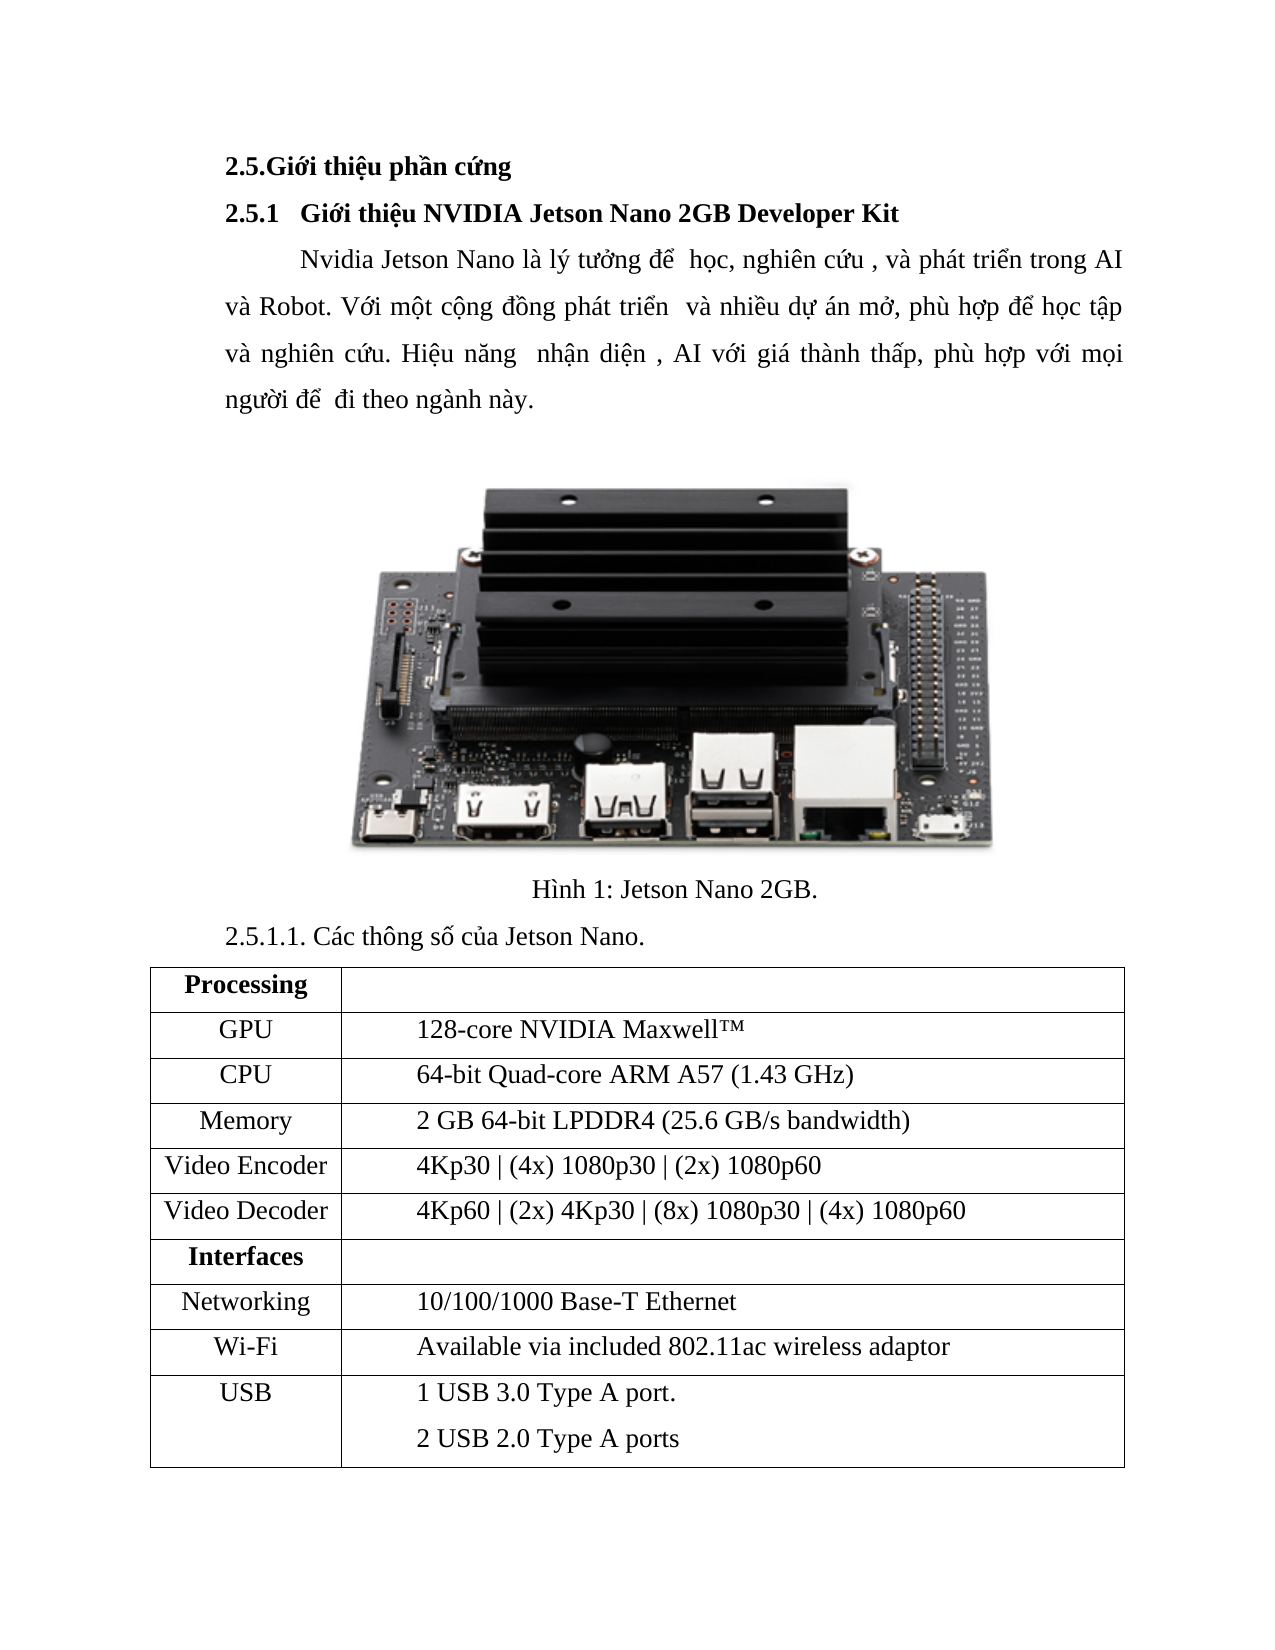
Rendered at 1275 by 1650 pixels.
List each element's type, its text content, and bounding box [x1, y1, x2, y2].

table_cell Available via included 802.11ac wireless adaptor [342, 1330, 1124, 1374]
text Hình 1: Jetson Nano 2GB. [150, 873, 1125, 904]
text 2.5.1 Giới thiệu NVIDIA Jetson Nano 2GB Developer Kit [150, 197, 1125, 228]
table_cell USB [151, 1376, 341, 1467]
table_cell Video Decoder [151, 1194, 341, 1239]
table_cell Video Encoder [151, 1149, 341, 1193]
table_cell 64-bit Quad-core ARM A57 (1.43 GHz) [342, 1059, 1124, 1103]
table_cell 4Kp60 | (2x) 4Kp30 | (8x) 1080p30 | (4x) 1080p60 [342, 1194, 1124, 1239]
table_cell 128-core NVIDIA Maxwell™ [342, 1013, 1124, 1057]
table_cell CPU [151, 1059, 341, 1103]
table_cell 4Kp30 | (4x) 1080p30 | (2x) 1080p60 [342, 1149, 1124, 1193]
text 2.5.1.1. Các thông số của Jetson Nano. [150, 920, 1125, 951]
table_cell 2 GB 64-bit LPDDR4 (25.6 GB/s bandwidth) [342, 1104, 1124, 1148]
text Nvidia Jetson Nano là lý tưởng để học, nghiên cứu , và phát triển trong AI và Robot. Với một cộng đồng phát triển và nhiều dự án mở, phù hợp để học tập và nghiên cứu. Hiệu năng nhận diện , AI với giá thành thấp, phù hợp với mọi người để đi theo ngành này. [225, 243, 1125, 414]
table_cell Interfaces [151, 1240, 341, 1284]
table_cell Networking [151, 1285, 341, 1329]
table_cell [342, 1240, 1124, 1284]
text 2.5.Giới thiệu phần cứng [150, 150, 1125, 181]
picture [340, 476, 1010, 860]
table_cell 10/100/1000 Base-T Ethernet [342, 1285, 1124, 1329]
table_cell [342, 1376, 1124, 1467]
table_cell GPU [151, 1013, 341, 1057]
table_cell Wi-Fi [151, 1330, 341, 1374]
table_header [342, 968, 1124, 1012]
table_cell Memory [151, 1104, 341, 1148]
table_header Processing [151, 968, 341, 1012]
